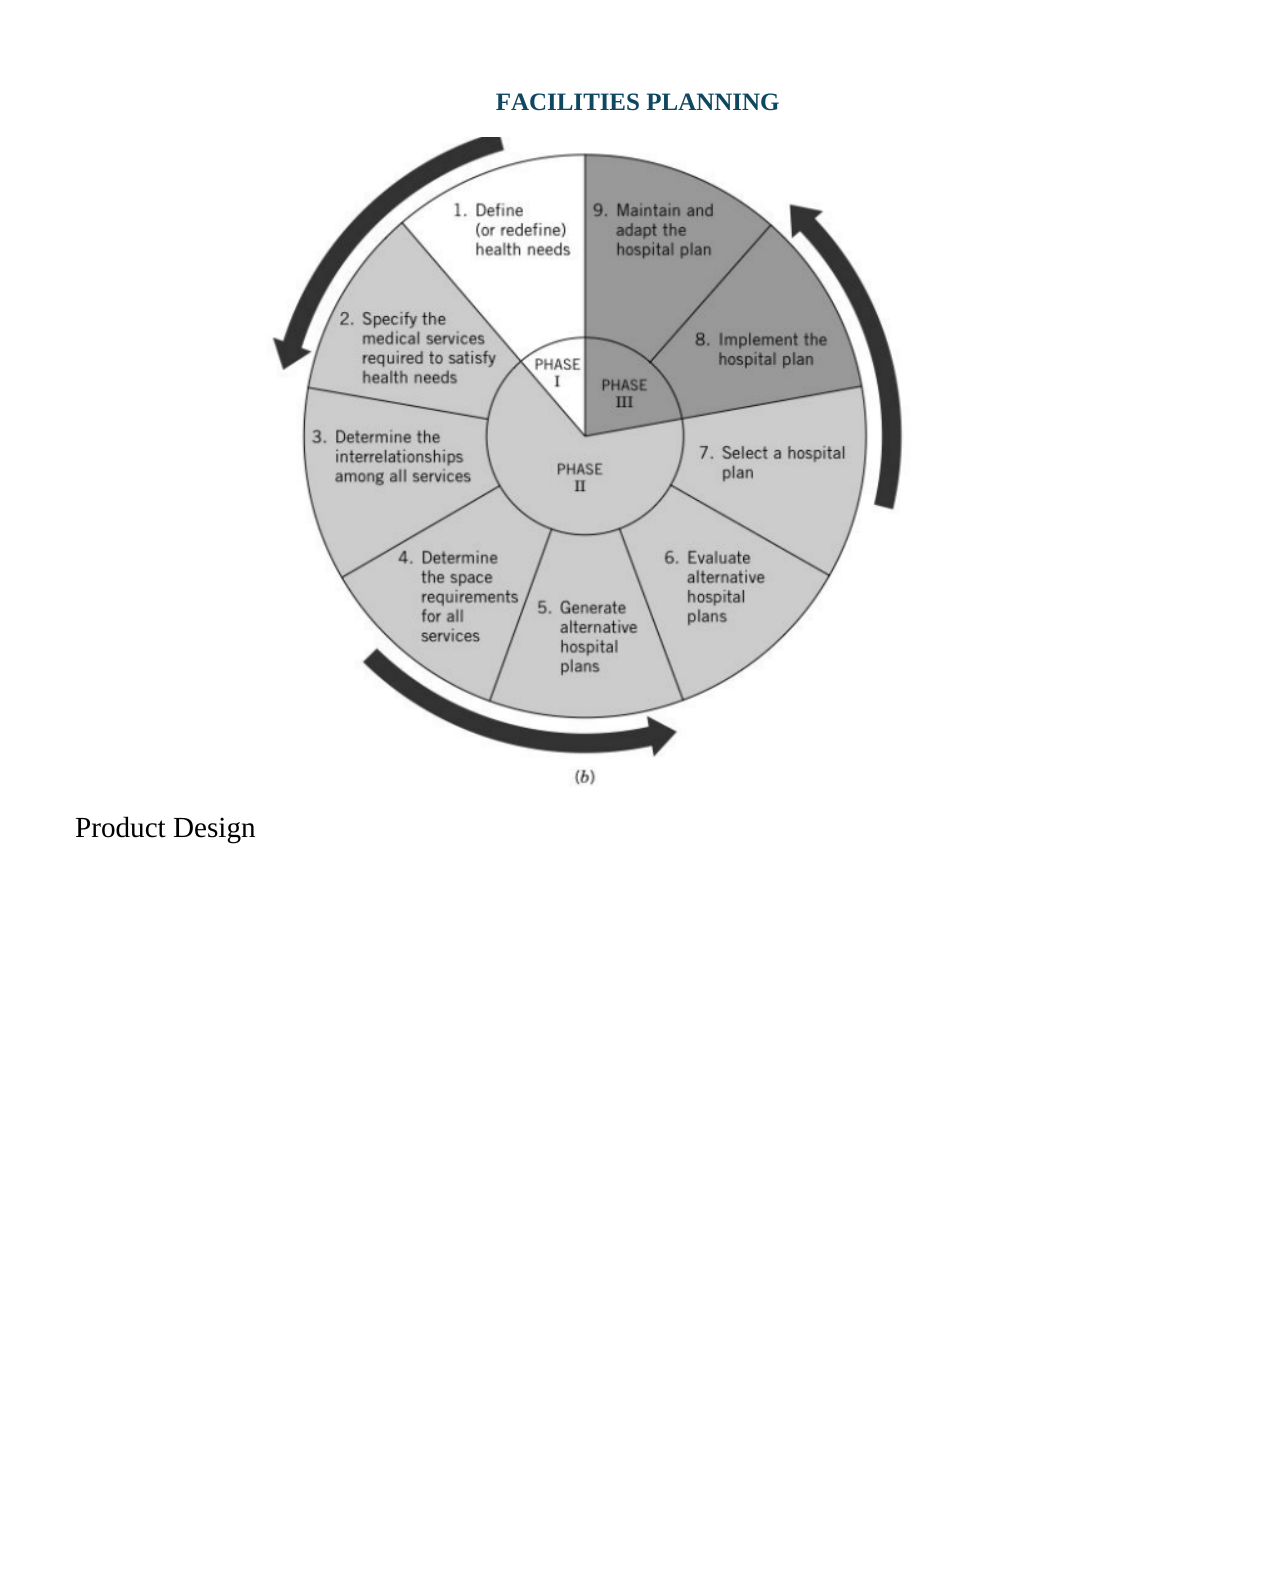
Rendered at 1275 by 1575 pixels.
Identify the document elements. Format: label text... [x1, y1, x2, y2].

subtitle Facilities Planning [75, 87, 1200, 116]
picture [75, 137, 977, 788]
text Product Design [75, 810, 1200, 843]
